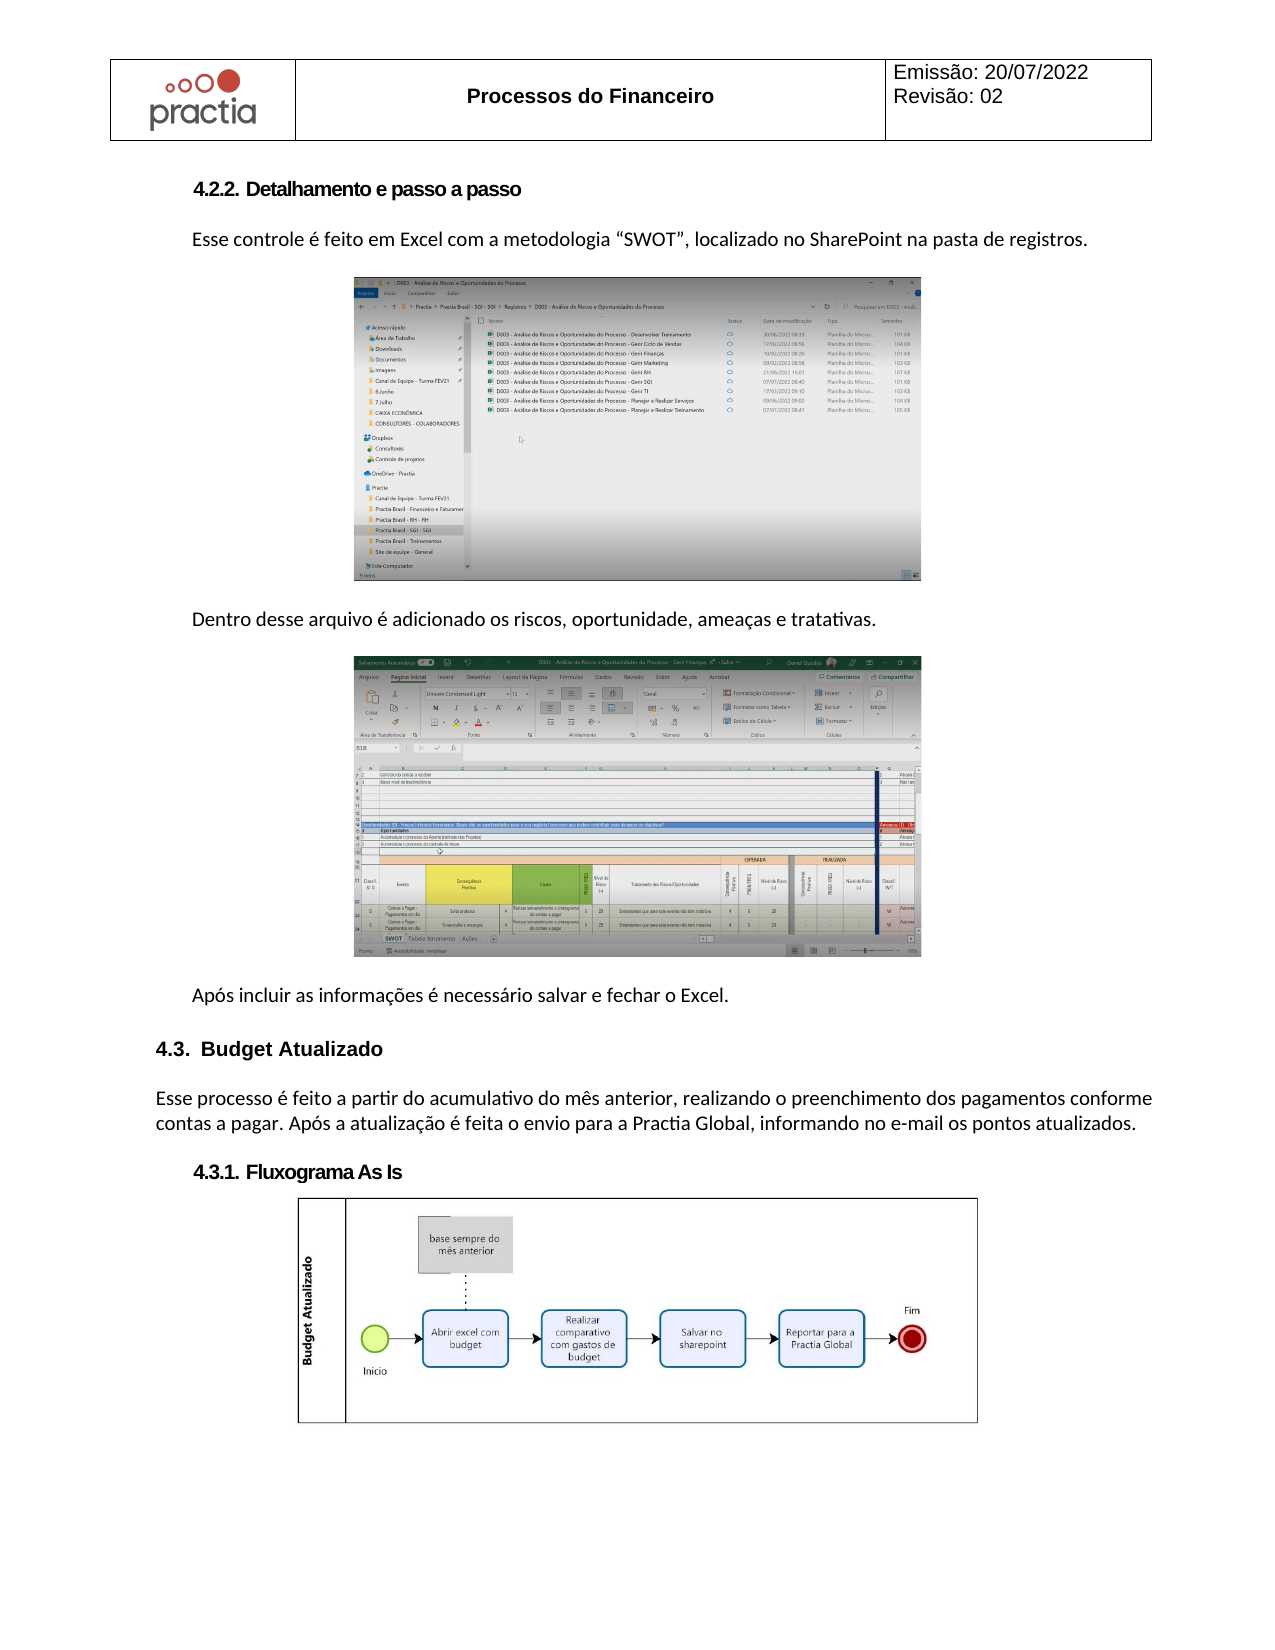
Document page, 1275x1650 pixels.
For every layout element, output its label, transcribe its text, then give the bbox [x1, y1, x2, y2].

picture [137, 60, 269, 141]
title Detalhamento e passo a passo [193, 177, 1157, 201]
text Após incluir as informações é necessário salvar e fechar o Excel. [118, 982, 1157, 1007]
picture [353, 277, 922, 581]
title Fluxograma As Is [193, 1160, 1157, 1184]
picture [353, 656, 922, 957]
text Esse processo é feito a partir do acumulativo do mês anterior, realizando o preenchimento dos pagamentos conforme contas a pagar. Após a atualização é feita o envio para a Practia Global, informando no e-mail os pontos atualizados. [156, 1085, 1157, 1136]
picture [283, 1183, 992, 1434]
text Dentro desse arquivo é adicionado os riscos, oportunidade, ameaças e tratativas. [118, 606, 1157, 631]
text Esse controle é feito em Excel com a metodologia “SWOT”, localizado no SharePoint na pasta de registros. [118, 227, 1157, 252]
subtitle Budget Atualizado [156, 1037, 1157, 1061]
